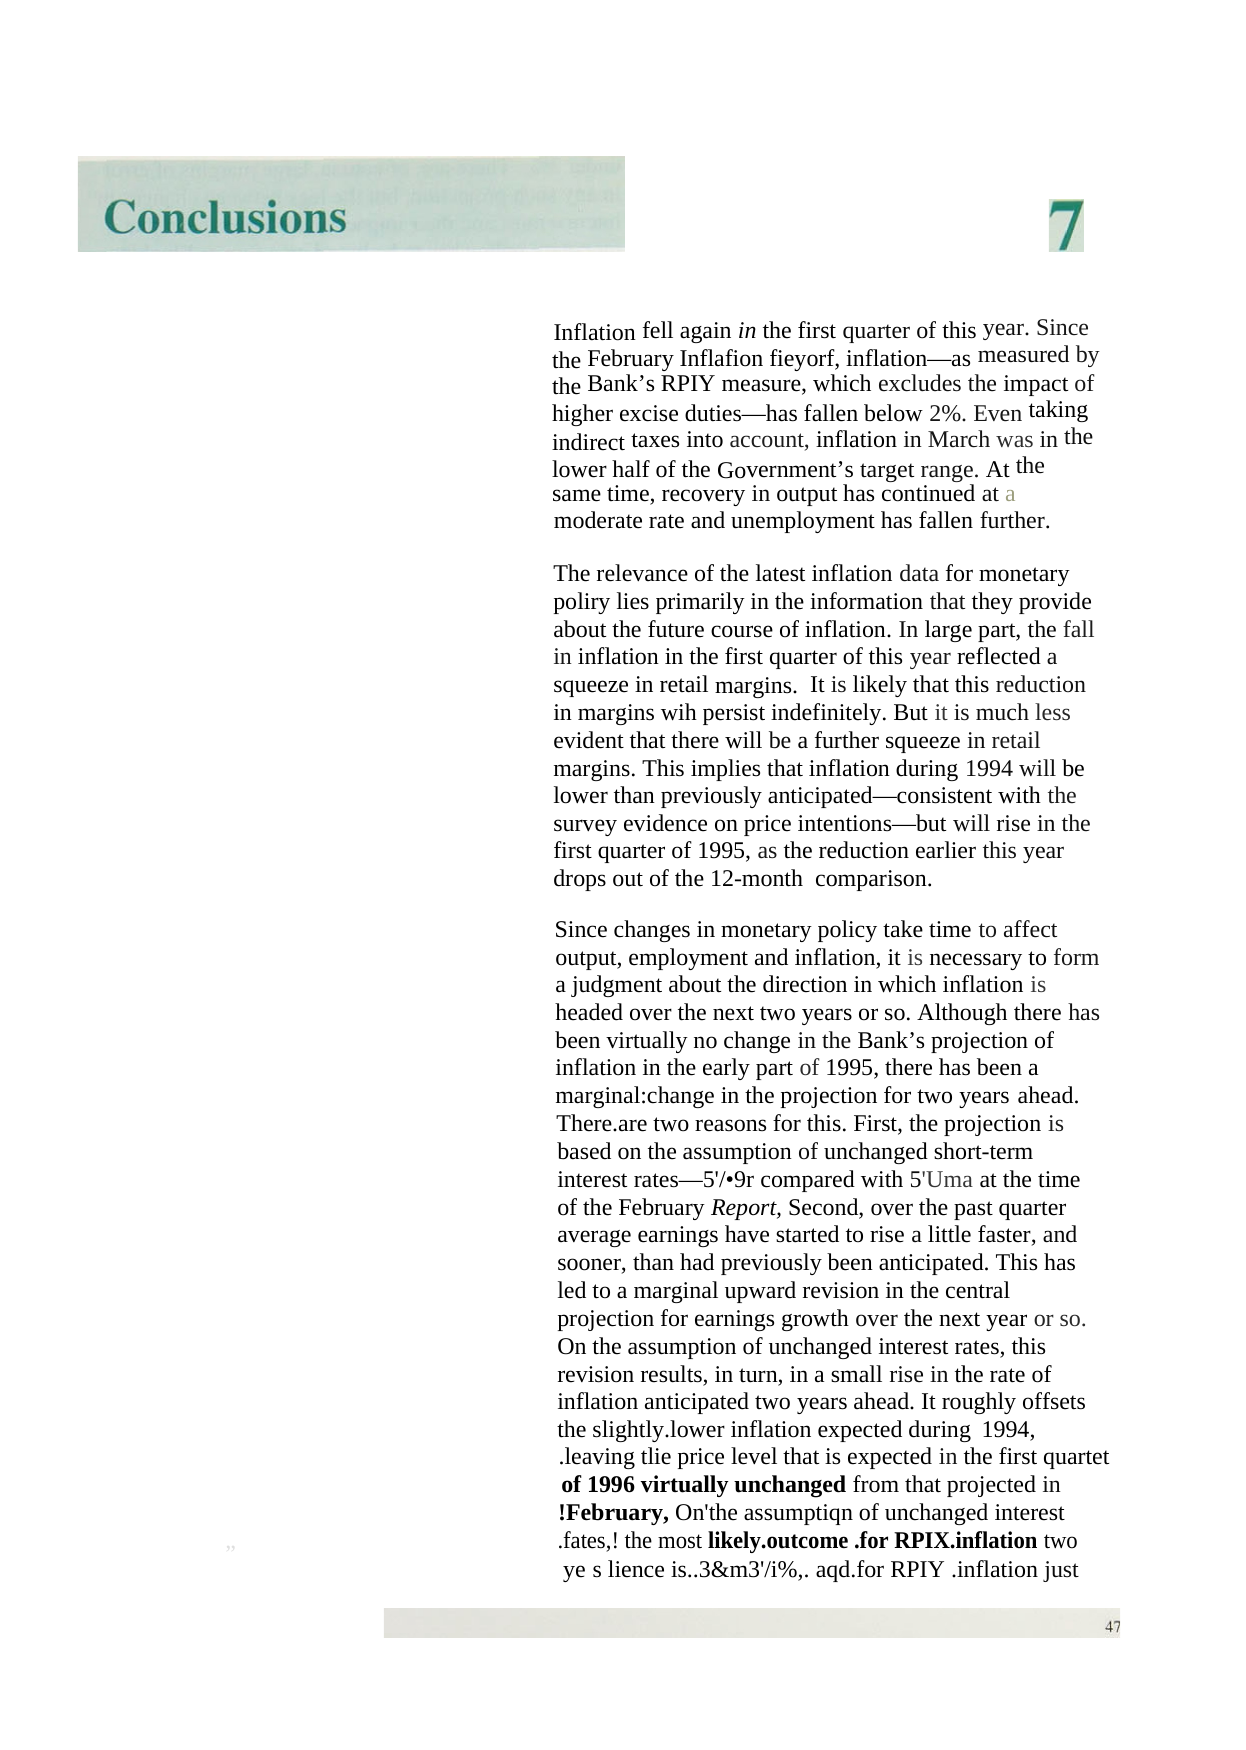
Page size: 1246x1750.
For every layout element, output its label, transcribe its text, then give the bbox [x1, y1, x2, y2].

text Inflation fell again in the first quarter of this year. Since the February Inflafion fieyorf, inflation—as measured by the Bank’s RPIY measure, which excludes the impact of higher excise duties—has fallen below 2%. Even taking indirect taxes into account, inflation in March was in the lower half of the Government’s target range. At the same time, recovery in output has continued at a [552, 316, 1101, 507]
text There.are two reasons for this. First, the projection is based on the assumption of unchanged short-term interest rates—5'/•9r compared with 5'Uma at the time of the February Report, Second, over the past quarter average earnings have started to rise a little faster, and sooner, than had previously been anticipated. This has led to a marginal upward revision in the central projection for earnings growth over the next year or so. On the assumption of unchanged interest rates, this revision results, in turn, in a small rise in the rate of inflation anticipated two years ahead. It roughly offsets the slightly.lower inflation expected during 1994, [556, 1109, 1102, 1443]
text of 1996 virtually unchanged from that projected in [561, 1470, 1133, 1497]
picture [1048, 199, 1084, 252]
text !February, On'the assumptiqn of unchanged interest [558, 1498, 1133, 1526]
picture [77, 156, 625, 252]
text „ .fates,! the most likely.outcome .for RPIX.inflation two ye s lience is..3&m3'/i%,. aqd.for RPIY .inflation just [225, 1526, 1082, 1582]
text Since changes in monetary policy take time to affect output, employment and inflation, it is necessary to form a judgment about the direction in which inflation is headed over the next two years or so. Although there has been virtually no change in the Bank’s projection of inflation in the early part of 1995, there has been a marginal:change in the projection for two years ahead. [554, 915, 1105, 1108]
text moderate rate and unemployment has fallen further. [554, 507, 1133, 533]
text .leaving tlie price level that is expected in the first quartet [558, 1443, 1133, 1469]
picture [383, 1608, 1121, 1638]
text The relevance of the latest inflation data for monetary poliry lies primarily in the information that they provide about the future course of inflation. In large part, the fall in inflation in the first quarter of this year reflected a squeeze in retail margins. It is likely that this reduction in margins wih persist indefinitely. But it is much less evident that there will be a further squeeze in retail margins. This implies that inflation during 1994 will be lower than previously anticipated—consistent with the survey evidence on price intentions—but will rise in the first quarter of 1995, as the reduction earlier this year drops out of the 12-month comparison. [553, 559, 1105, 892]
